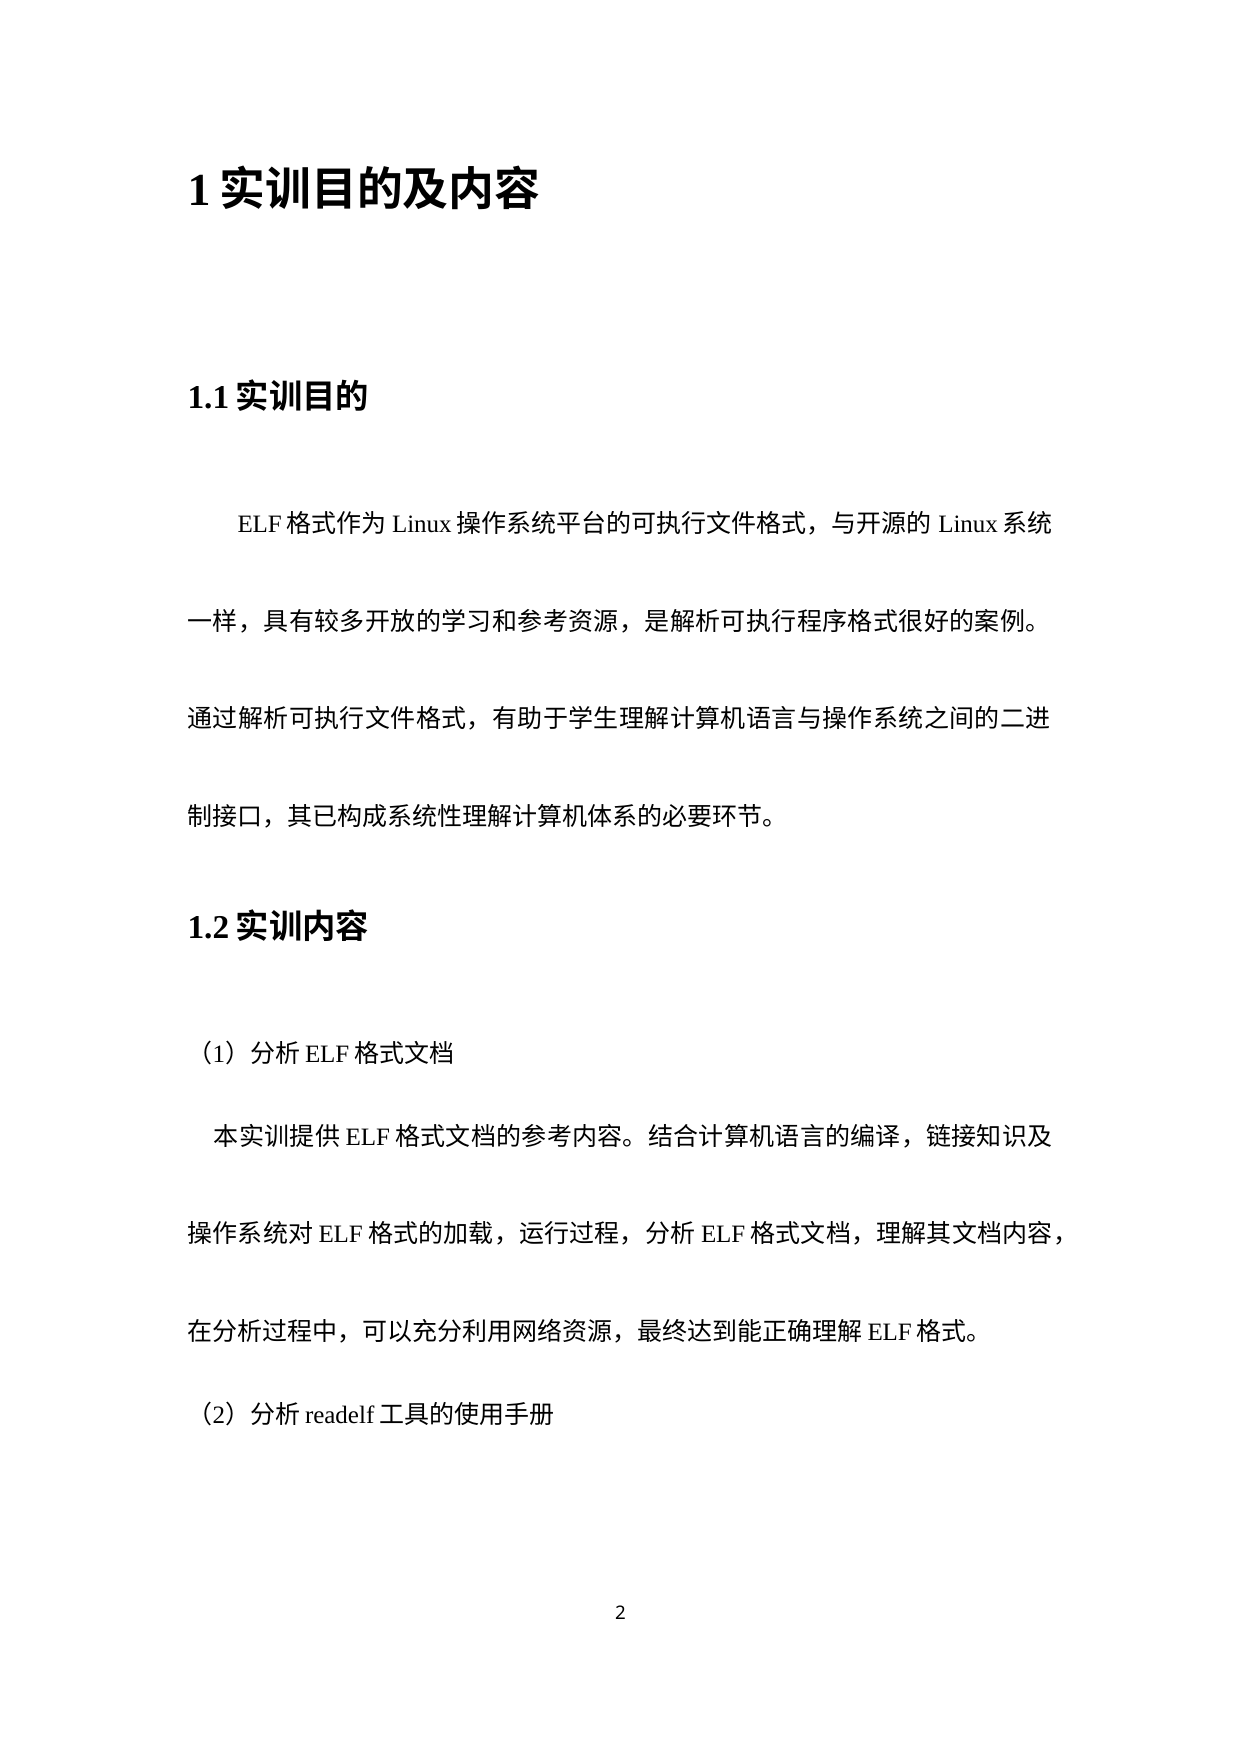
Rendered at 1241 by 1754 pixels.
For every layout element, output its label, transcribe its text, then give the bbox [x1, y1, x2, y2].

text （2）分析readelf工具的使用手册 [187, 1380, 1053, 1445]
text 本实训提供ELF格式文档的参考内容。结合计算机语言的编译，链接知识及操作系统对ELF格式的加载，运行过程，分析ELF格式文档，理解其文档内容，在分析过程中，可以充分利用网络资源，最终达到能正确理解ELF格式。 [187, 1102, 1053, 1362]
subtitle 1实训目的及内容 [187, 136, 1053, 234]
text （1）分析ELF格式文档 [187, 1019, 1053, 1084]
subtitle 1.1实训目的 [187, 362, 1053, 427]
text ELF格式作为Linux操作系统平台的可执行文件格式，与开源的Linux系统一样，具有较多开放的学习和参考资源，是解析可执行程序格式很好的案例。通过解析可执行文件格式，有助于学生理解计算机语言与操作系统之间的二进制接口，其已构成系统性理解计算机体系的必要环节。 [187, 489, 1053, 847]
subtitle 1.2实训内容 [187, 892, 1053, 957]
